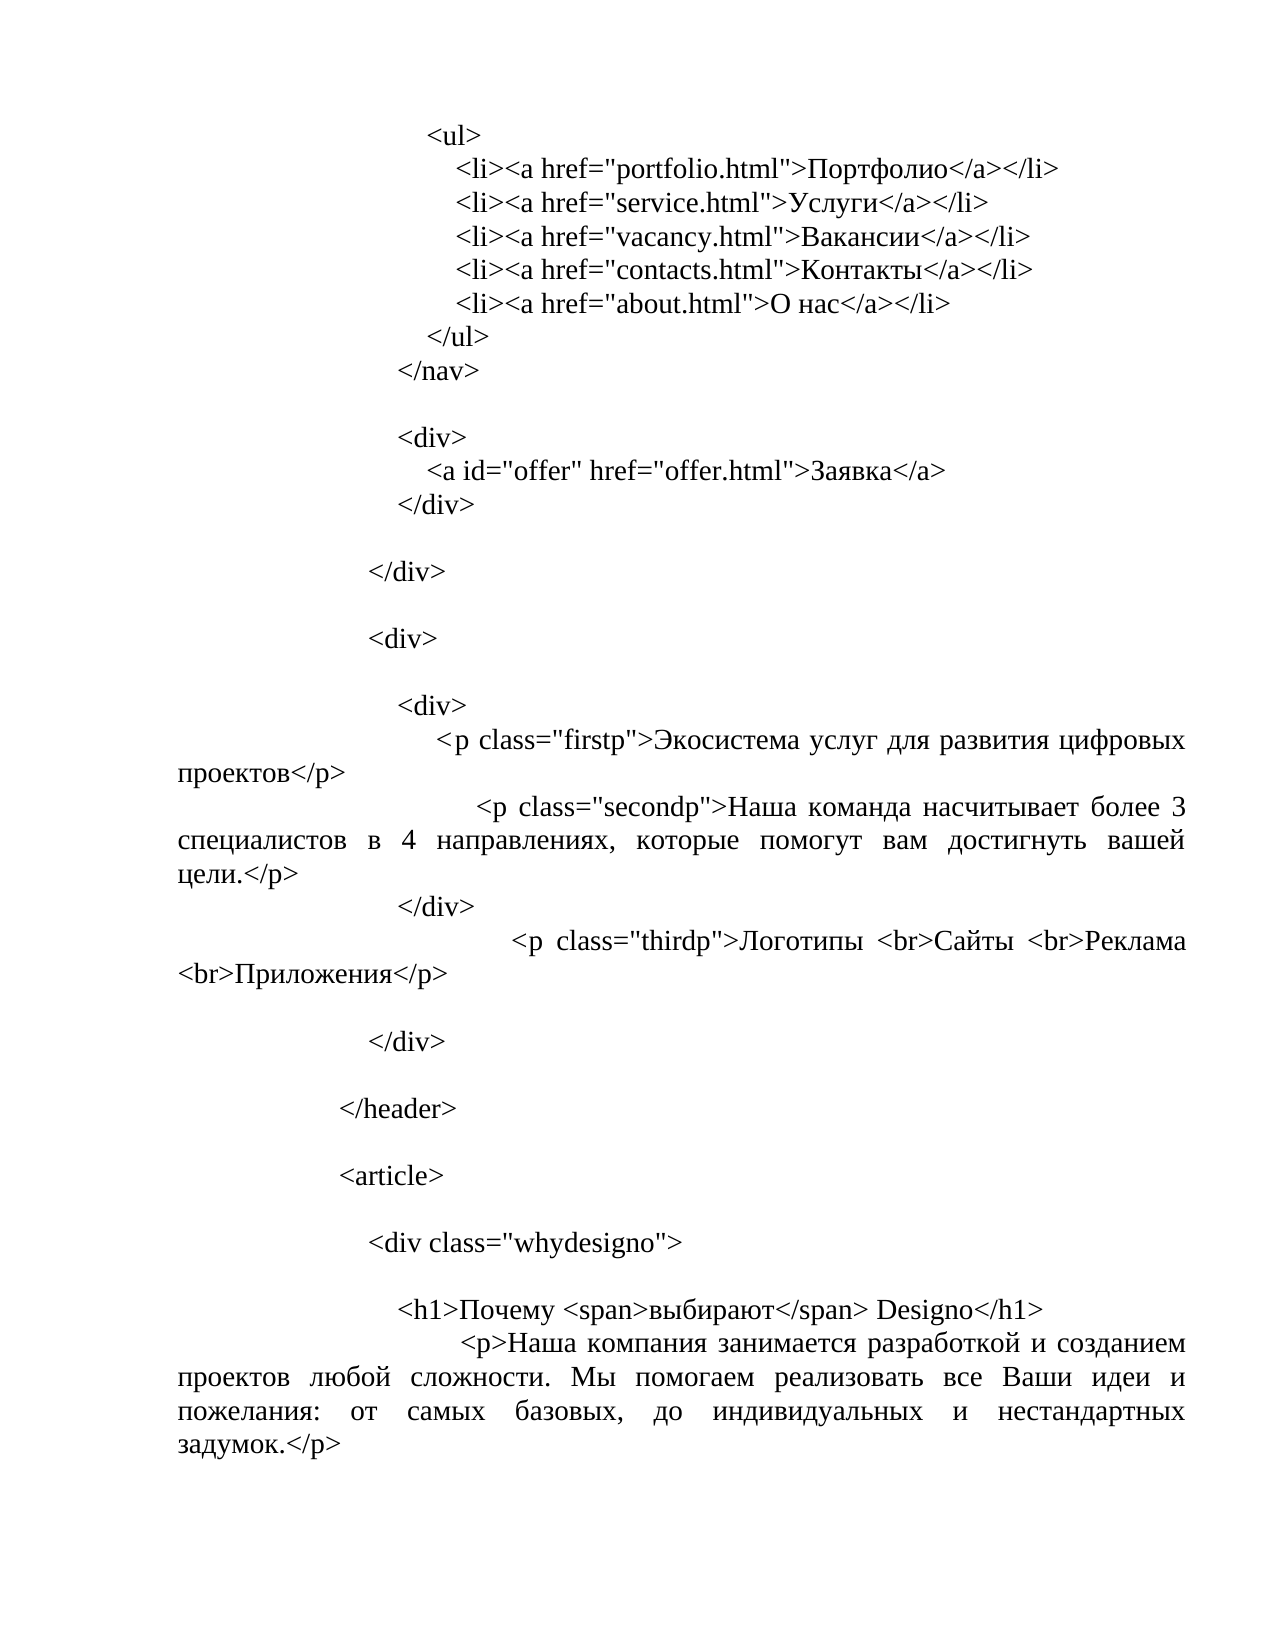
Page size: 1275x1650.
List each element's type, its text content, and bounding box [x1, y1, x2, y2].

text <p class="thirdp">Логотипы <br>Сайты <br>Реклама <br>Приложения</p> [177, 923, 1186, 990]
text </ul> [177, 319, 1186, 353]
text <li><a href="service.html">Услуги</a></li> [177, 185, 1186, 219]
text <div> [177, 621, 1186, 655]
text <li><a href="about.html">О нас</a></li> [177, 286, 1186, 319]
text <article> [177, 1158, 1186, 1191]
text <ul> [177, 118, 1186, 152]
text </div> [177, 487, 1186, 521]
text </nav> [177, 353, 1186, 386]
text <li><a href="portfolio.html">Портфолио</a></li> [177, 152, 1186, 185]
text </div> [177, 554, 1186, 588]
text <li><a href="contacts.html">Контакты</a></li> [177, 252, 1186, 286]
text </header> [177, 1091, 1186, 1124]
text <div> [177, 688, 1186, 722]
text <div class="whydesigno"> [177, 1225, 1186, 1258]
text <p class="secondp">Наша команда насчитывает более 3 специалистов в 4 направлениях, которые помогут вам достигнуть вашей цели.</p> [177, 789, 1186, 889]
text </div> [177, 889, 1186, 923]
text <p>Наша компания занимается разработкой и созданием проектов любой сложности. Мы помогаем реализовать все Ваши идеи и пожелания: от самых базовых, до индивидуальных и нестандартных задумок.</p> [177, 1326, 1186, 1460]
text <h1>Почему <span>выбирают</span> Designo</h1> [177, 1292, 1186, 1326]
text <li><a href="vacancy.html">Вакансии</a></li> [177, 219, 1186, 252]
text <p class="firstp">Экосистема услуг для развития цифровых проектов</p> [177, 722, 1186, 789]
text </div> [177, 1024, 1186, 1057]
text <div> [177, 420, 1186, 453]
text <a id="offer" href="offer.html">Заявка</a> [177, 453, 1186, 487]
